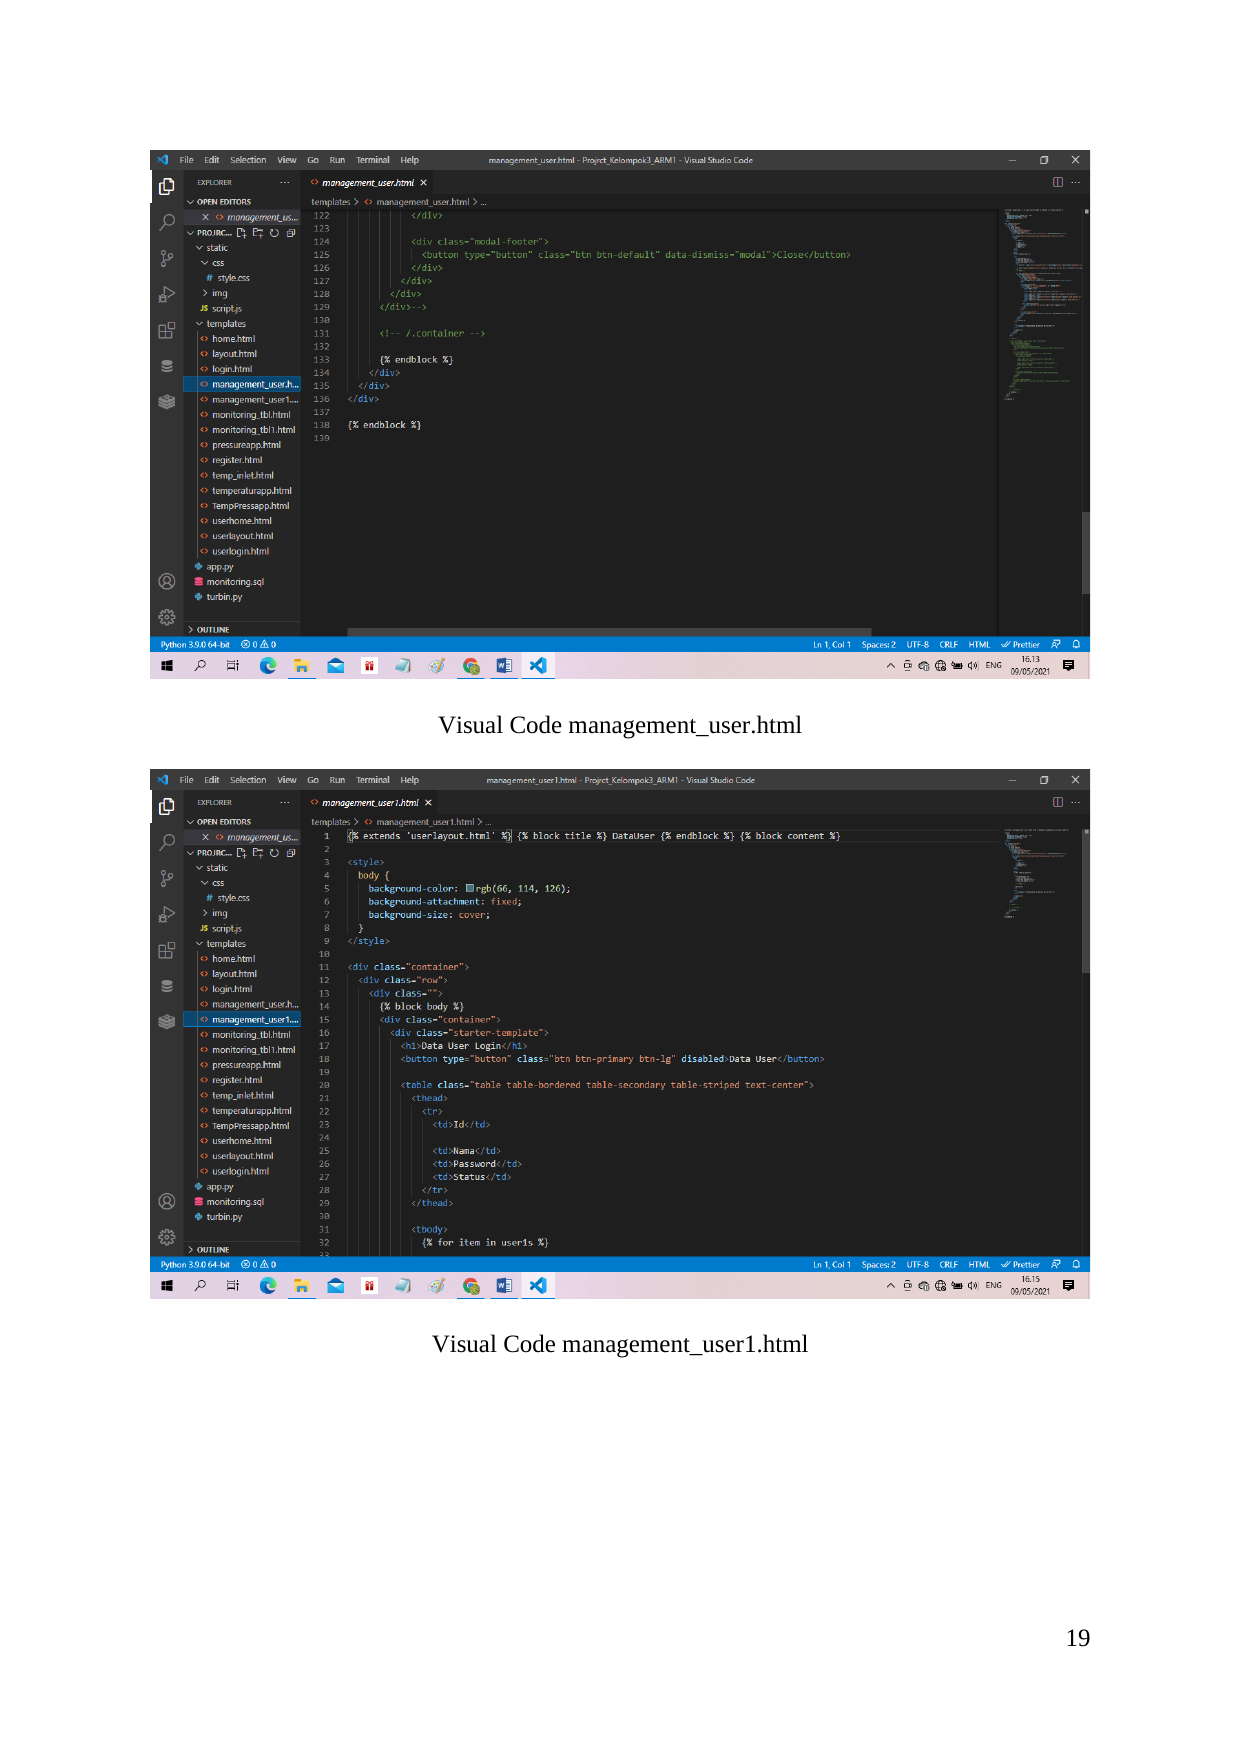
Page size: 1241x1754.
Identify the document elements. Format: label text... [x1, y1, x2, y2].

picture [150, 150, 1091, 679]
text Visual Code management_user1.html [150, 1329, 1090, 1358]
picture [150, 769, 1091, 1299]
text Visual Code management_user.html [150, 710, 1090, 738]
